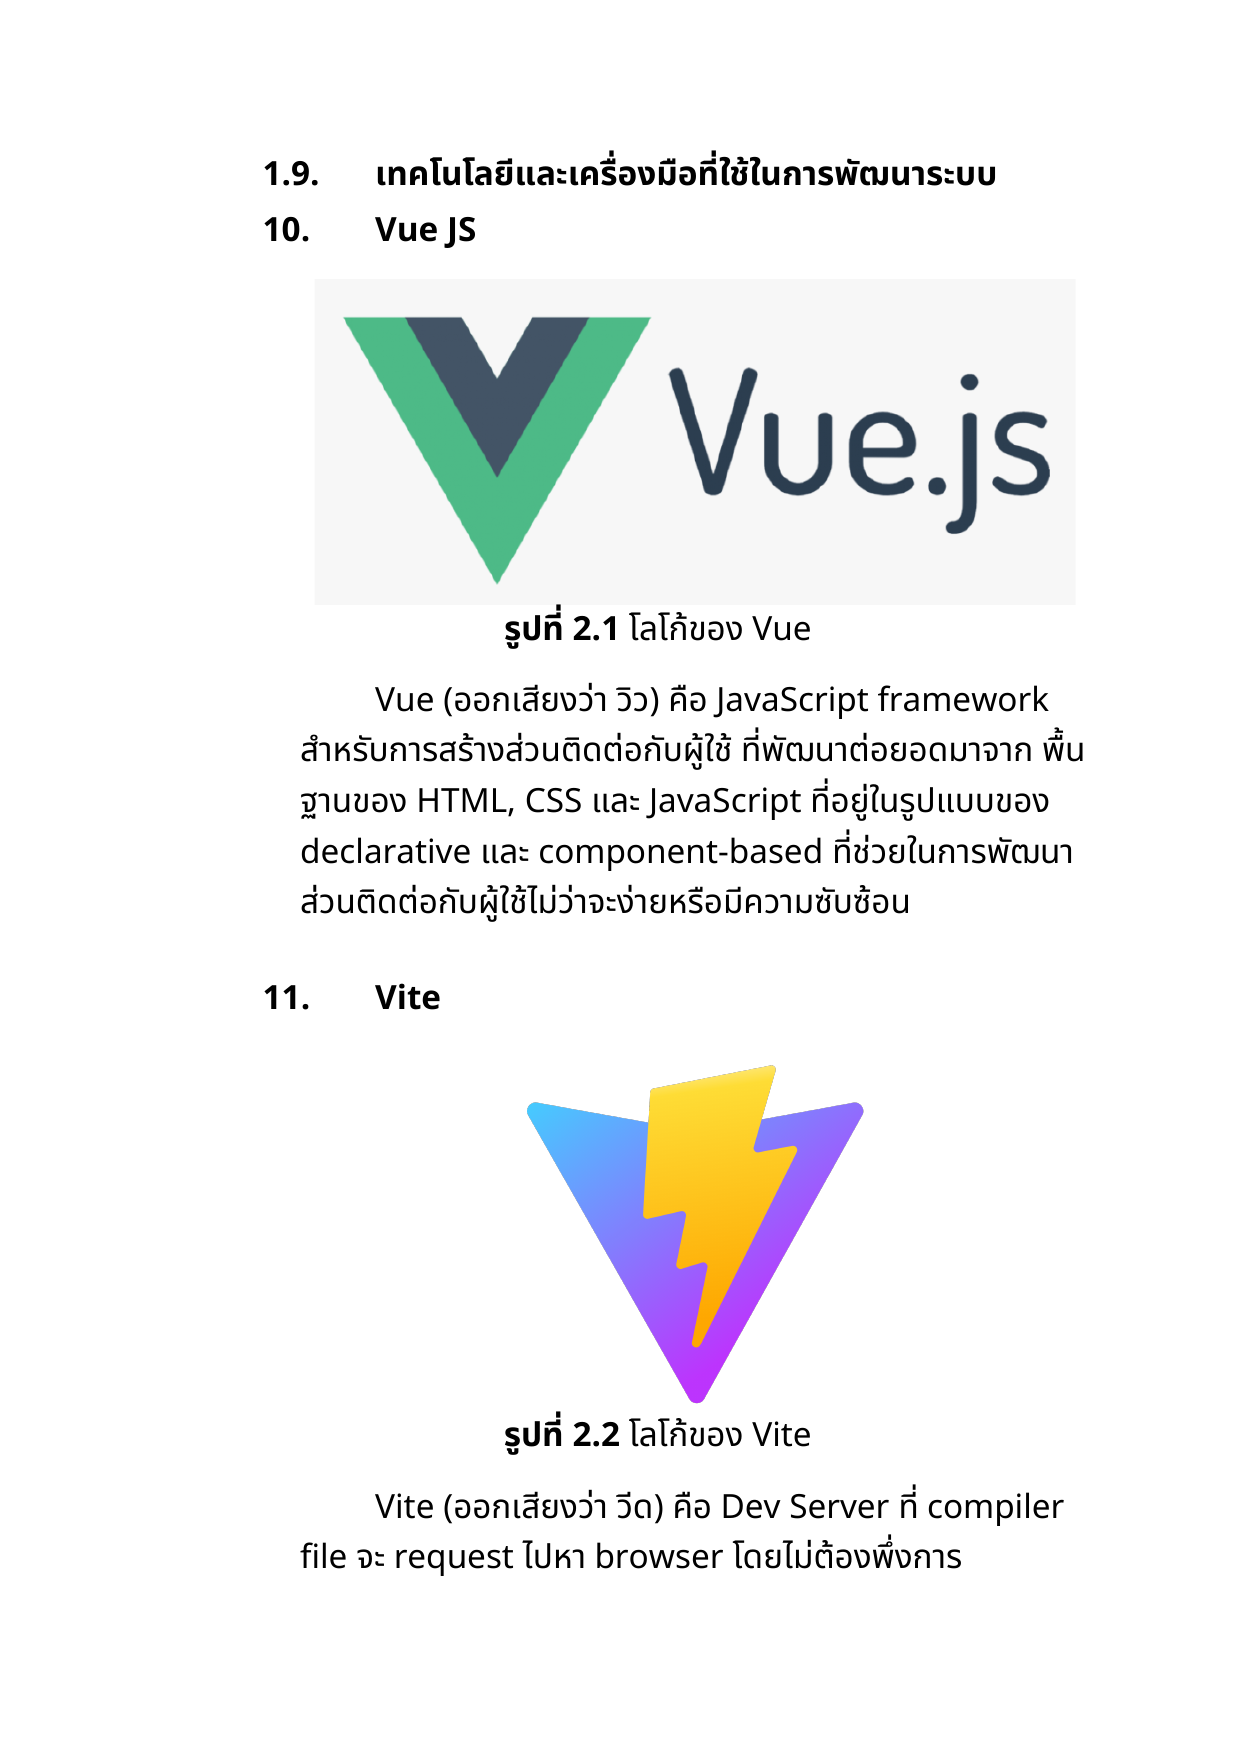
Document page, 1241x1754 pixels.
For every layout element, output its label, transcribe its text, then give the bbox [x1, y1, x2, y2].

text Vue (ออกเสียงว่า วิว) คือ JavaScript framework สำหรับการสร้างส่วนติดต่อกับผู้ใช้ ที่พัฒนาต่อยอดมาจาก พื้นฐานของ HTML, CSS และ JavaScript ที่อยู่ในรูปแบบของ declarative และ component-based ที่ช่วยในการพัฒนาส่วนติดต่อกับผู้ใช้ไม่ว่าจะง่ายหรือมีความซับซ้อน [300, 676, 1090, 928]
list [300, 1483, 1090, 1584]
subtitle เทคโนโลยีและเครื่องมือที่ใช้ในการพัฒนาระบบ [262, 150, 1090, 201]
list Vite [262, 974, 1090, 1019]
picture [519, 1064, 871, 1412]
text รูปที่ 2.1 โลโก้ของ Vue [225, 604, 1090, 655]
list Vue JS [262, 206, 1090, 251]
picture [314, 279, 1076, 605]
text รูปที่ 2.2 โลโก้ของ Vite [225, 1411, 1090, 1462]
